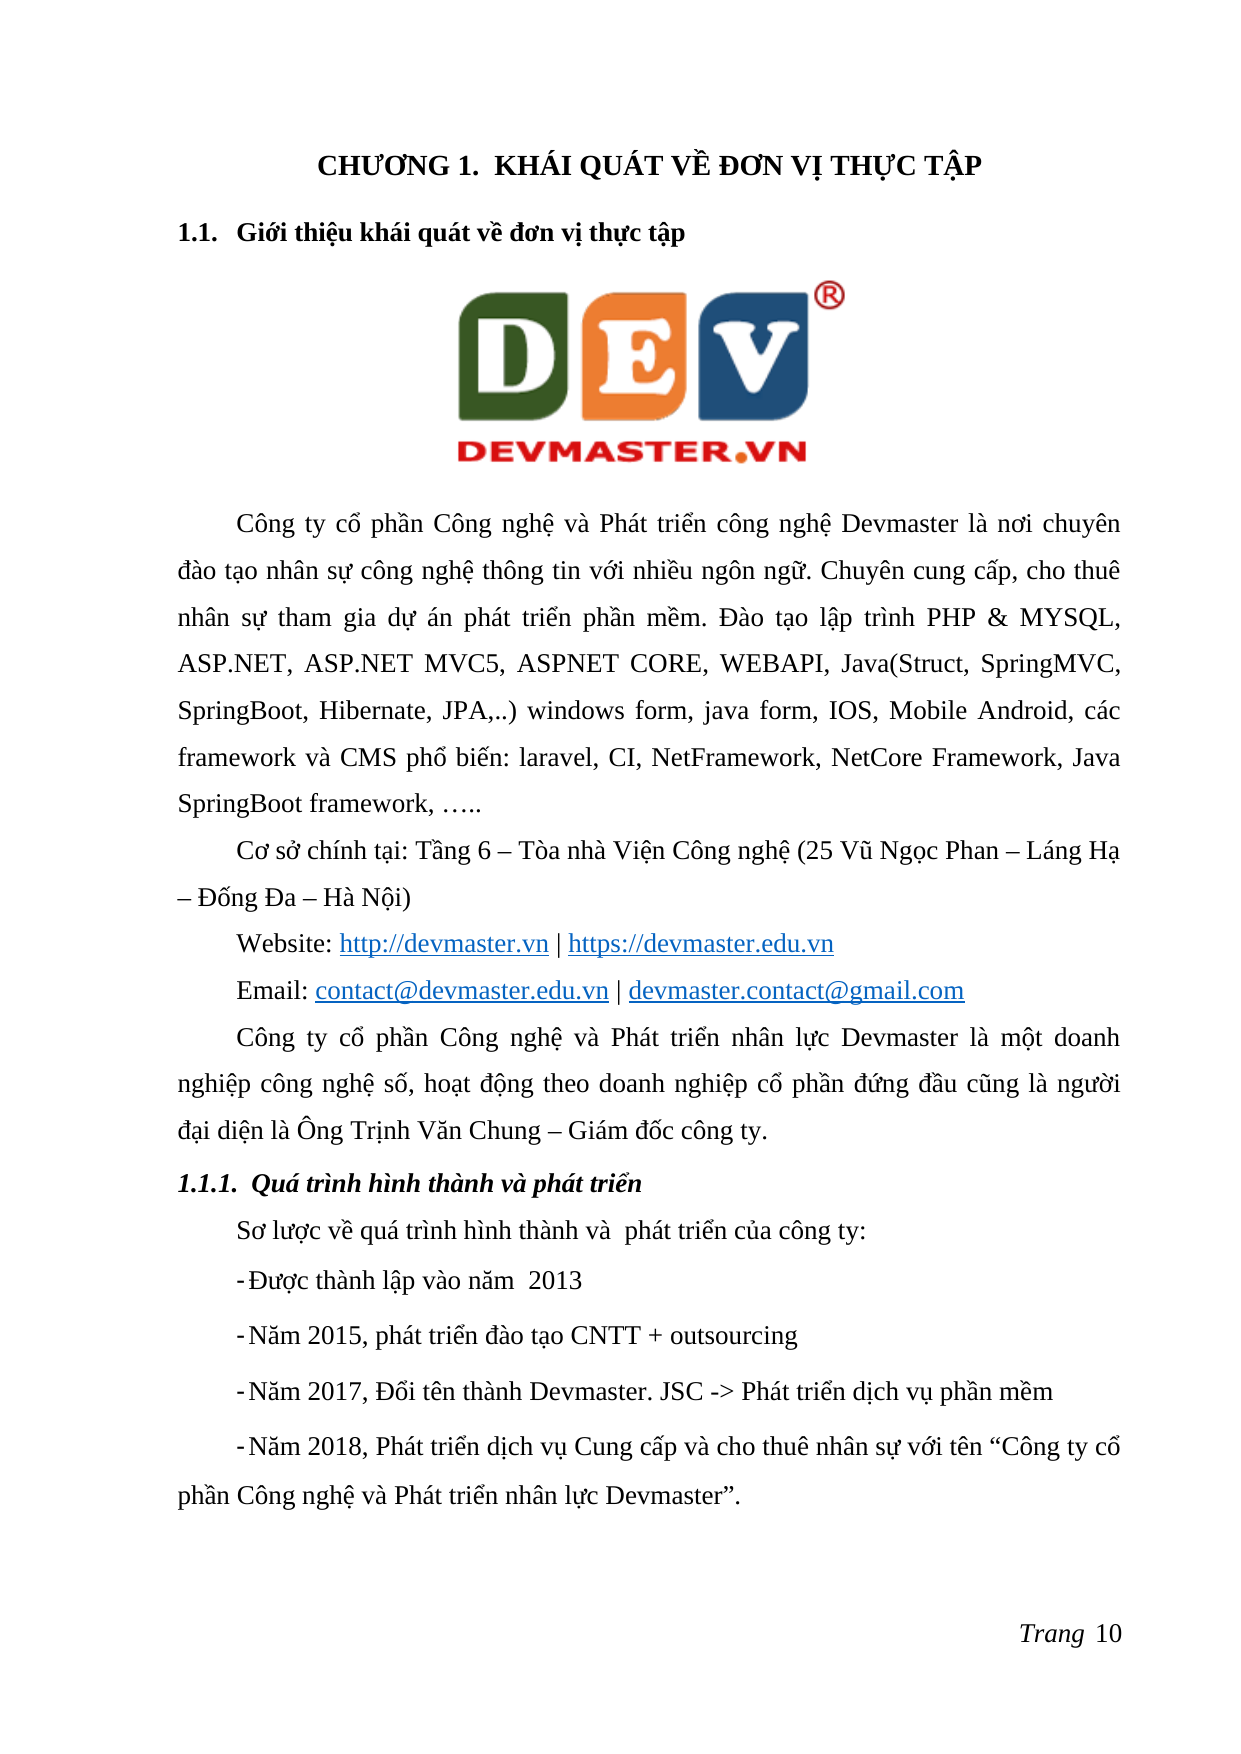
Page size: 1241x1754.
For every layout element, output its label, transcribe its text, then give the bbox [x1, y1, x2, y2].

list Được thành lập vào năm 2013 [177, 1260, 1122, 1297]
picture [450, 262, 850, 492]
list Năm 2015, phát triển đào tạo CNTT + outsourcing [177, 1316, 1122, 1353]
subtitle Quá trình hình thành và phát triển [177, 1167, 1122, 1198]
text Website: http://devmaster.vn | https://devmaster.edu.vn [177, 927, 1122, 959]
text Email: contact@devmaster.edu.vn | devmaster.contact@gmail.com [177, 974, 1122, 1005]
text Sơ lược về quá trình hình thành và phát triển của công ty: [177, 1214, 1122, 1245]
subtitle KHÁI QUÁT VỀ ĐƠN VỊ THỰC TẬP [177, 148, 1122, 181]
list Năm 2018, Phát triển dịch vụ Cung cấp và cho thuê nhân sự với tên “Công ty cổ phần Công nghệ và Phát triển nhân lực Devmaster”. [177, 1426, 1122, 1510]
subtitle Giới thiệu khái quát về đơn vị thực tập [177, 216, 1122, 247]
text Cơ sở chính tại: Tầng 6 – Tòa nhà Viện Công nghệ (25 Vũ Ngọc Phan – Láng Hạ – Đống Đa – Hà Nội) [177, 834, 1122, 912]
text Công ty cổ phần Công nghệ và Phát triển công nghệ Devmaster là nơi chuyên đào tạo nhân sự công nghệ thông tin với nhiều ngôn ngữ. Chuyên cung cấp, cho thuê nhân sự tham gia dự án phát triển phần mềm. Đào tạo lập trình PHP & MYSQL, ASP.NET, ASP.NET MVC5, ASPNET CORE, WEBAPI, Java(Struct, SpringMVC, SpringBoot, Hibernate, JPA,..) windows form, java form, IOS, Mobile Android, các framework và CMS phổ biến: laravel, CI, NetFramework, NetCore Framework, Java SpringBoot framework, ….. [177, 507, 1122, 819]
list Năm 2017, Đổi tên thành Devmaster. JSC -> Phát triển dịch vụ phần mềm [177, 1371, 1122, 1408]
text Công ty cổ phần Công nghệ và Phát triển nhân lực Devmaster là một doanh nghiệp công nghệ số, hoạt động theo doanh nghiệp cổ phần đứng đầu cũng là người đại diện là Ông Trịnh Văn Chung – Giám đốc công ty. [177, 1021, 1122, 1145]
